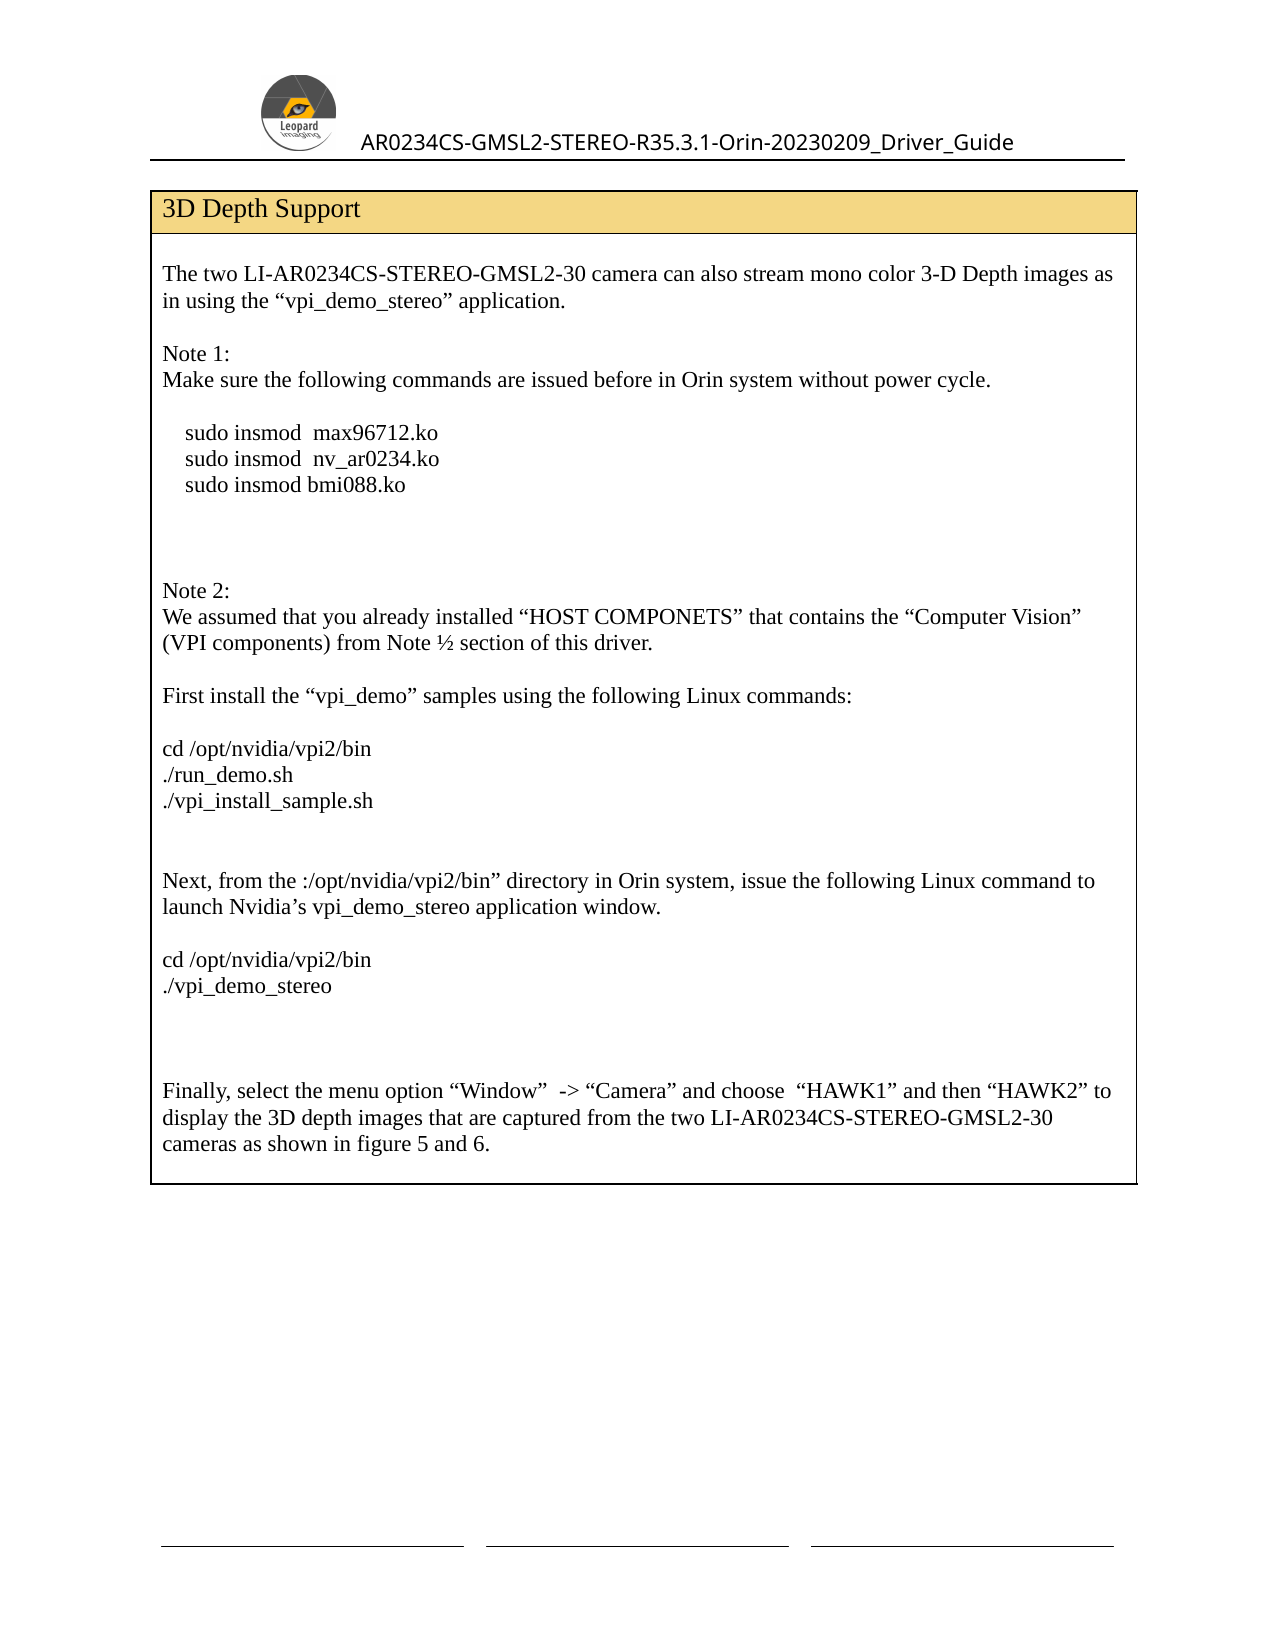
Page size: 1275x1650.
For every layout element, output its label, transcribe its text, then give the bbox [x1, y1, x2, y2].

table_header 3D Depth Support [152, 192, 1136, 233]
picture [260, 75, 337, 151]
